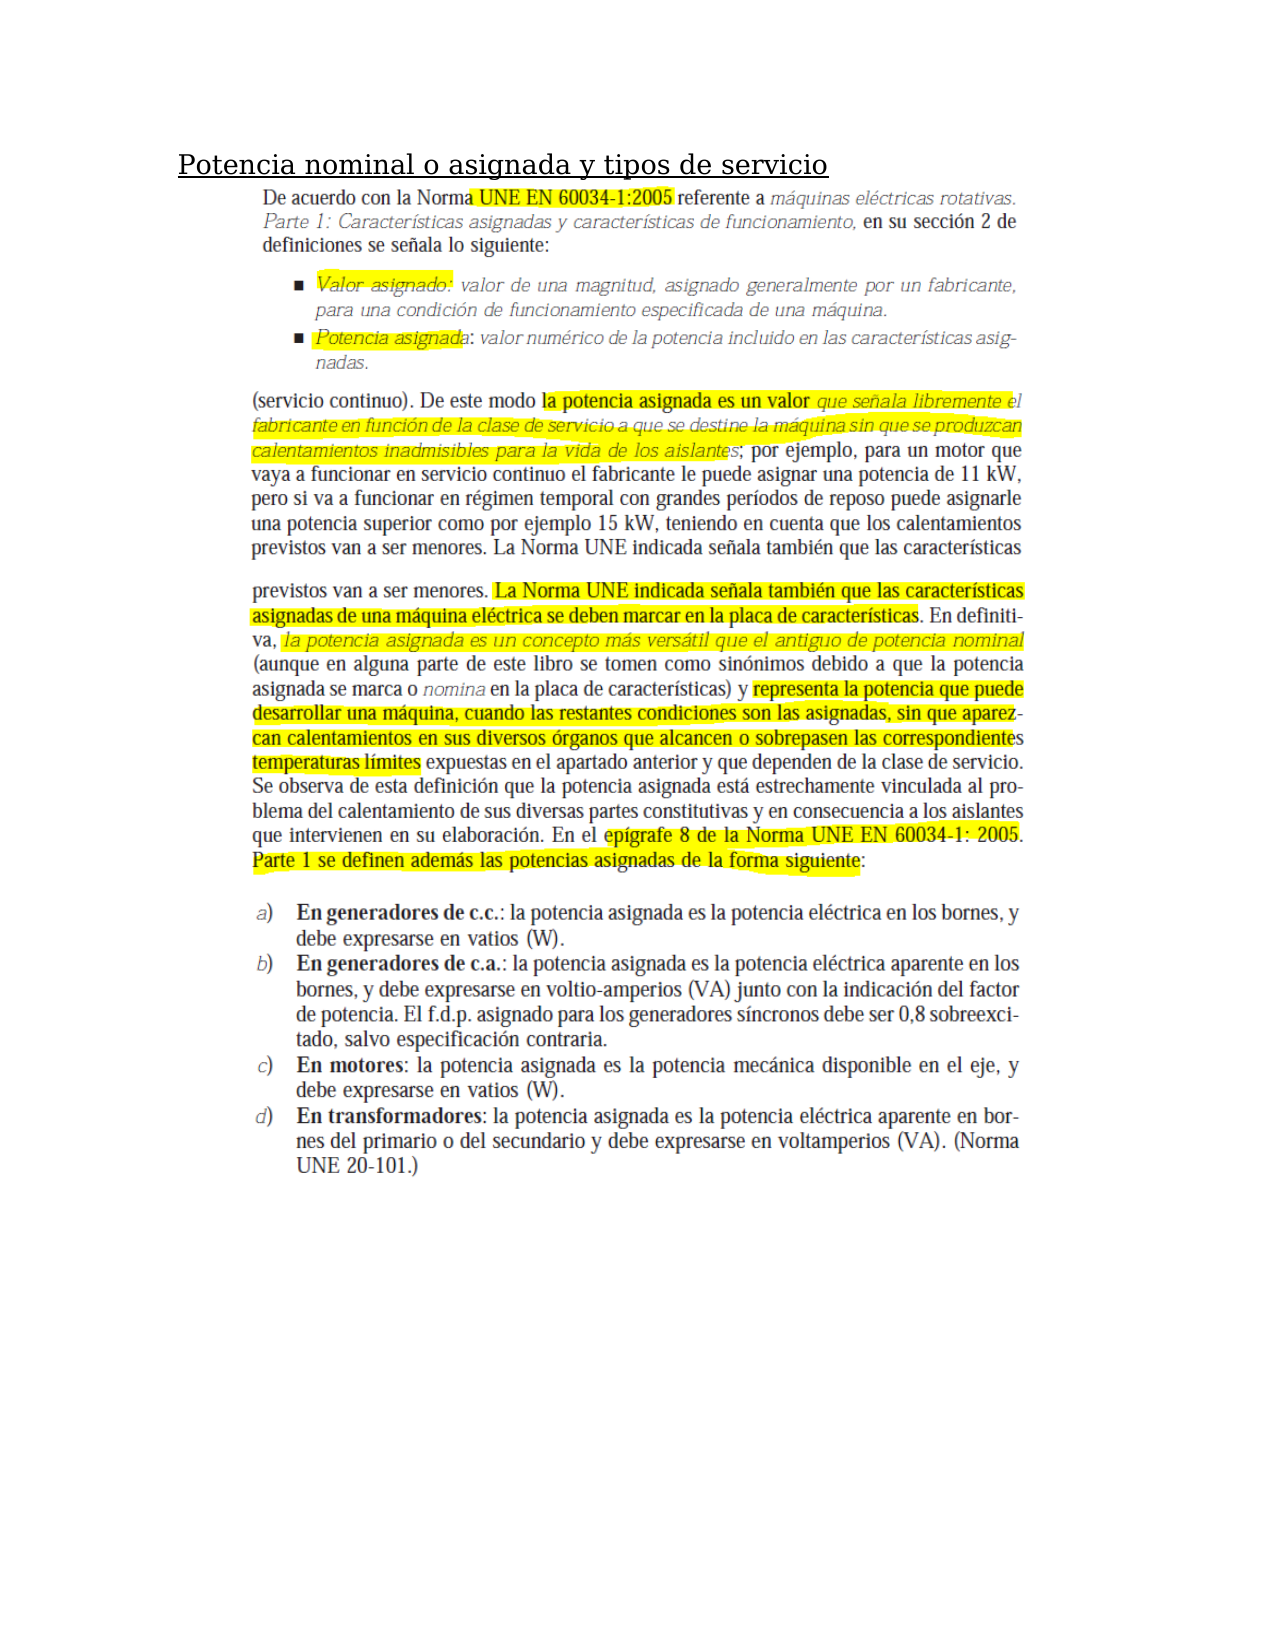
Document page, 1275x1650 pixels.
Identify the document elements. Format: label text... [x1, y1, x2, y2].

picture [249, 580, 1026, 878]
subtitle Potencia nominal o asignada y tipos de servicio [177, 148, 1098, 180]
picture [249, 390, 1026, 562]
picture [252, 182, 1023, 372]
picture [250, 896, 1025, 1182]
